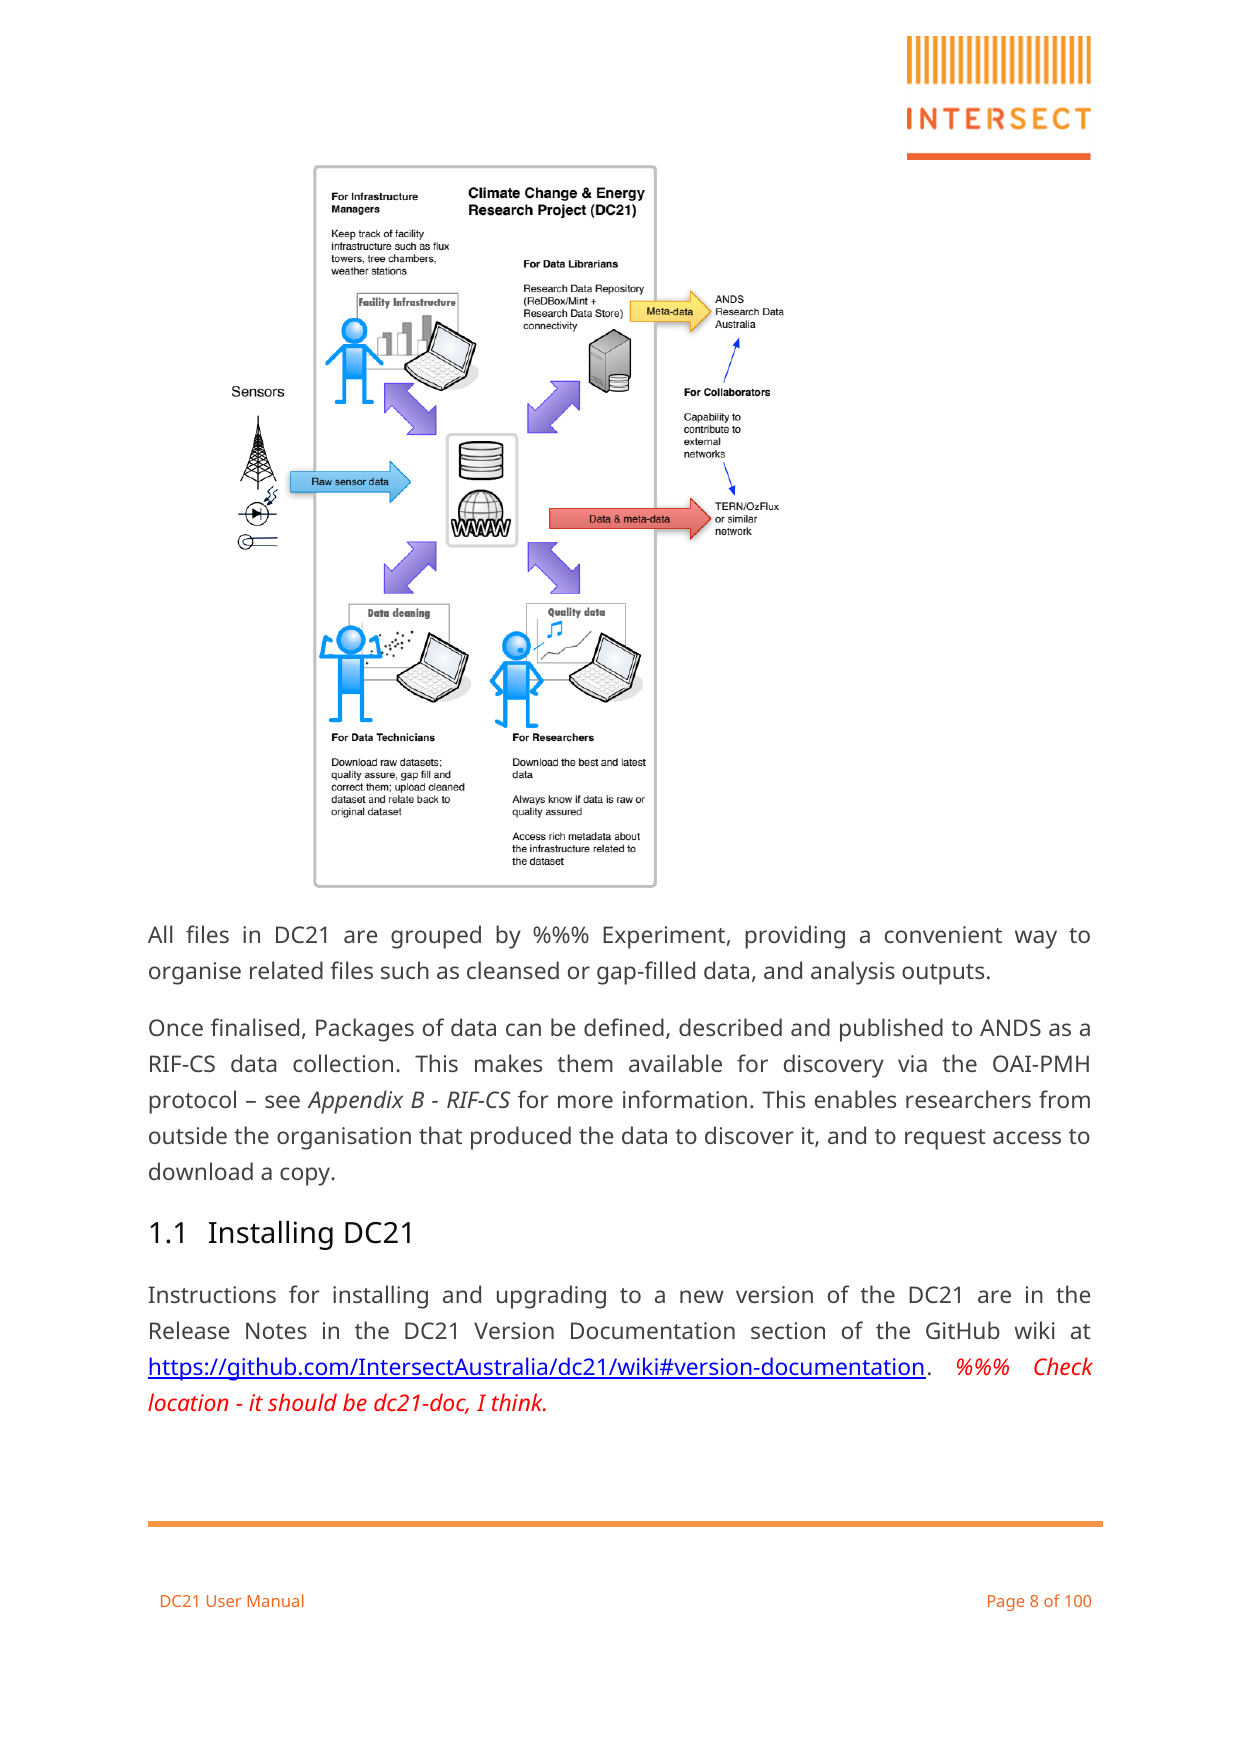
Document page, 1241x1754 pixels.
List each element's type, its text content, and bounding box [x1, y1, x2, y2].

subtitle Installing DC21 [148, 1212, 1092, 1252]
picture [905, 34, 1093, 162]
text Instructions for installing and upgrading to a new version of the DC21 are in the Release Notes in the DC21 Version Documentation section of the GitHub wiki at https://github.com/IntersectAustralia/dc21/wiki#version-documentation. %%% Check location - it should be dc21-doc, I think. [148, 1279, 1092, 1418]
text All files in DC21 are grouped by %%% Experiment, providing a convenient way to organise related files such as cleansed or gap-filled data, and analysis outputs. [148, 919, 1092, 986]
